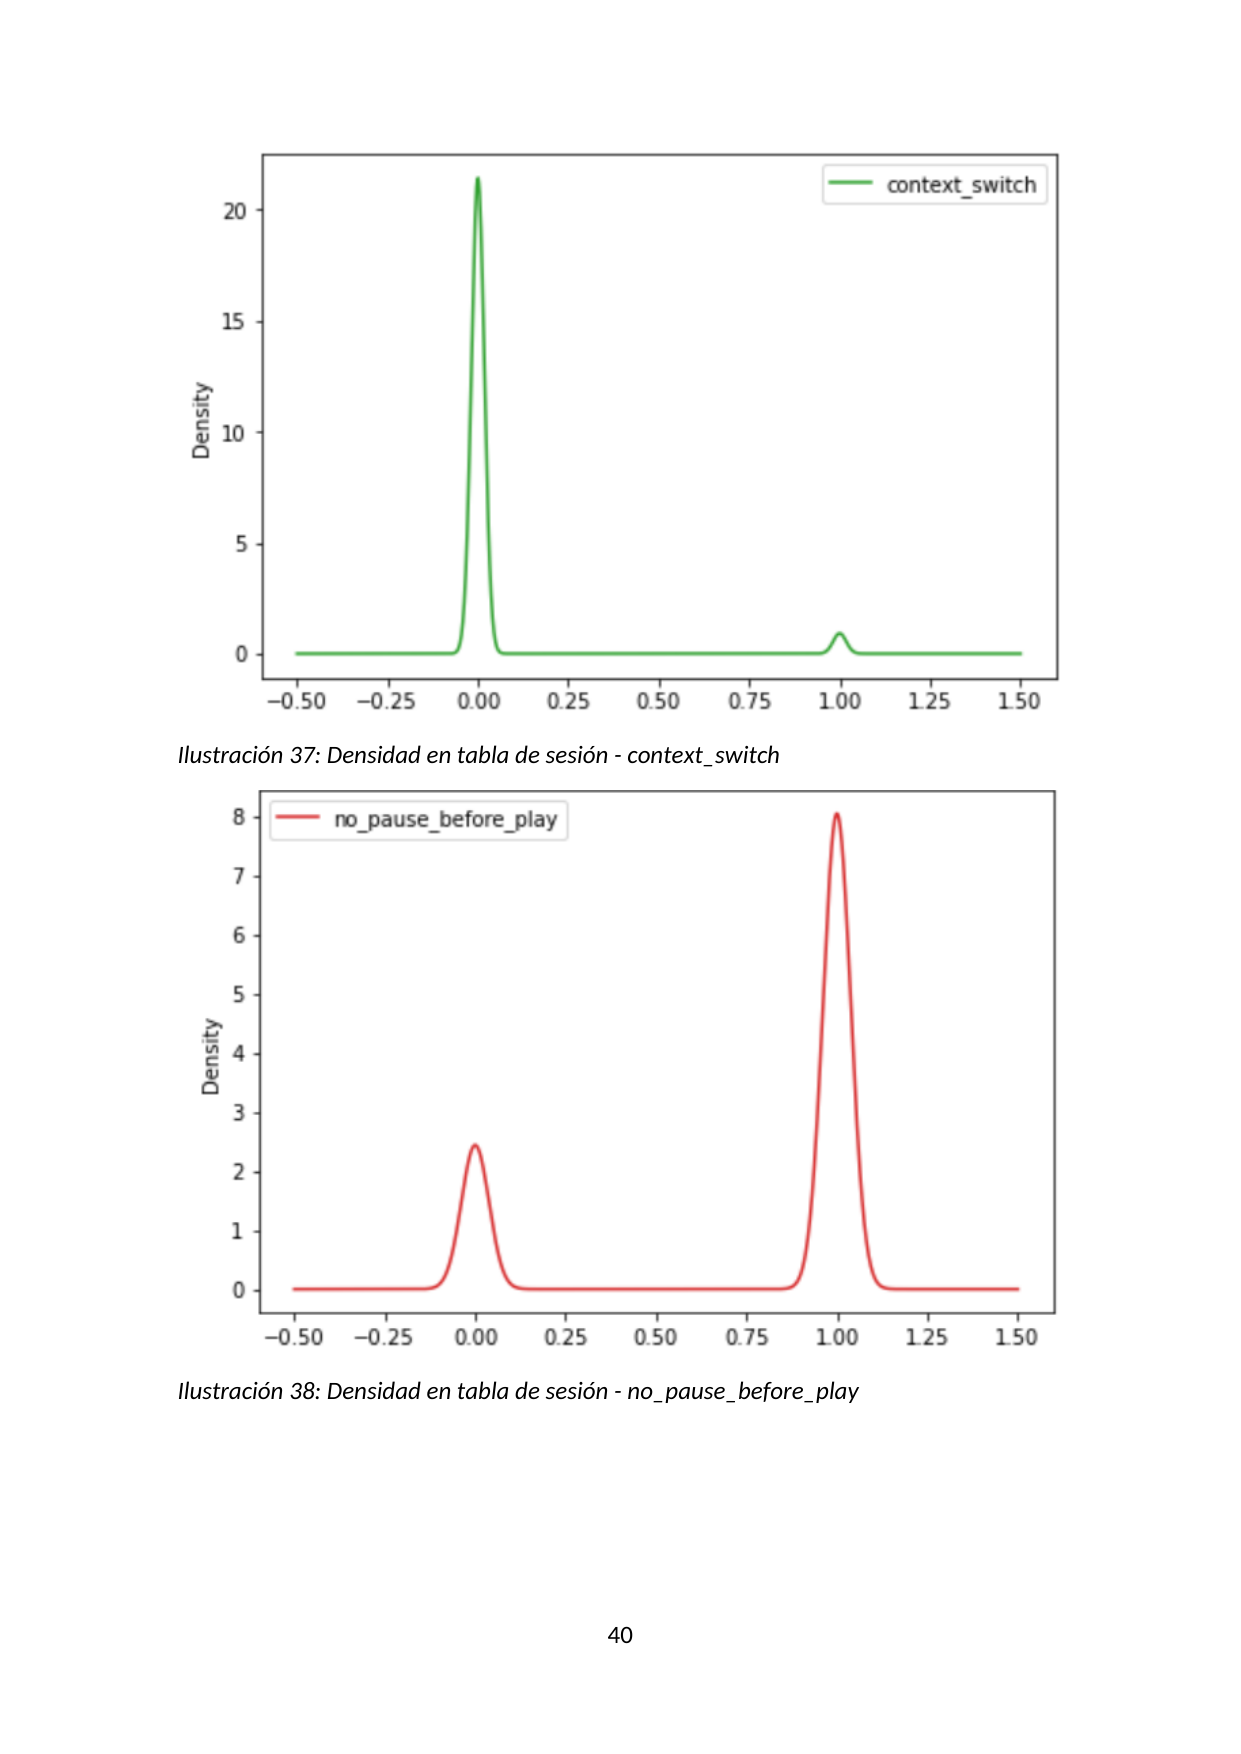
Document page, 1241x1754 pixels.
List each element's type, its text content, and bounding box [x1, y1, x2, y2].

text Ilustración 37: Densidad en tabla de sesión - context_switch [177, 739, 1063, 770]
picture [177, 147, 1063, 721]
picture [177, 790, 1063, 1357]
text Ilustración 38: Densidad en tabla de sesión - no_pause_before_play [177, 1375, 1063, 1406]
